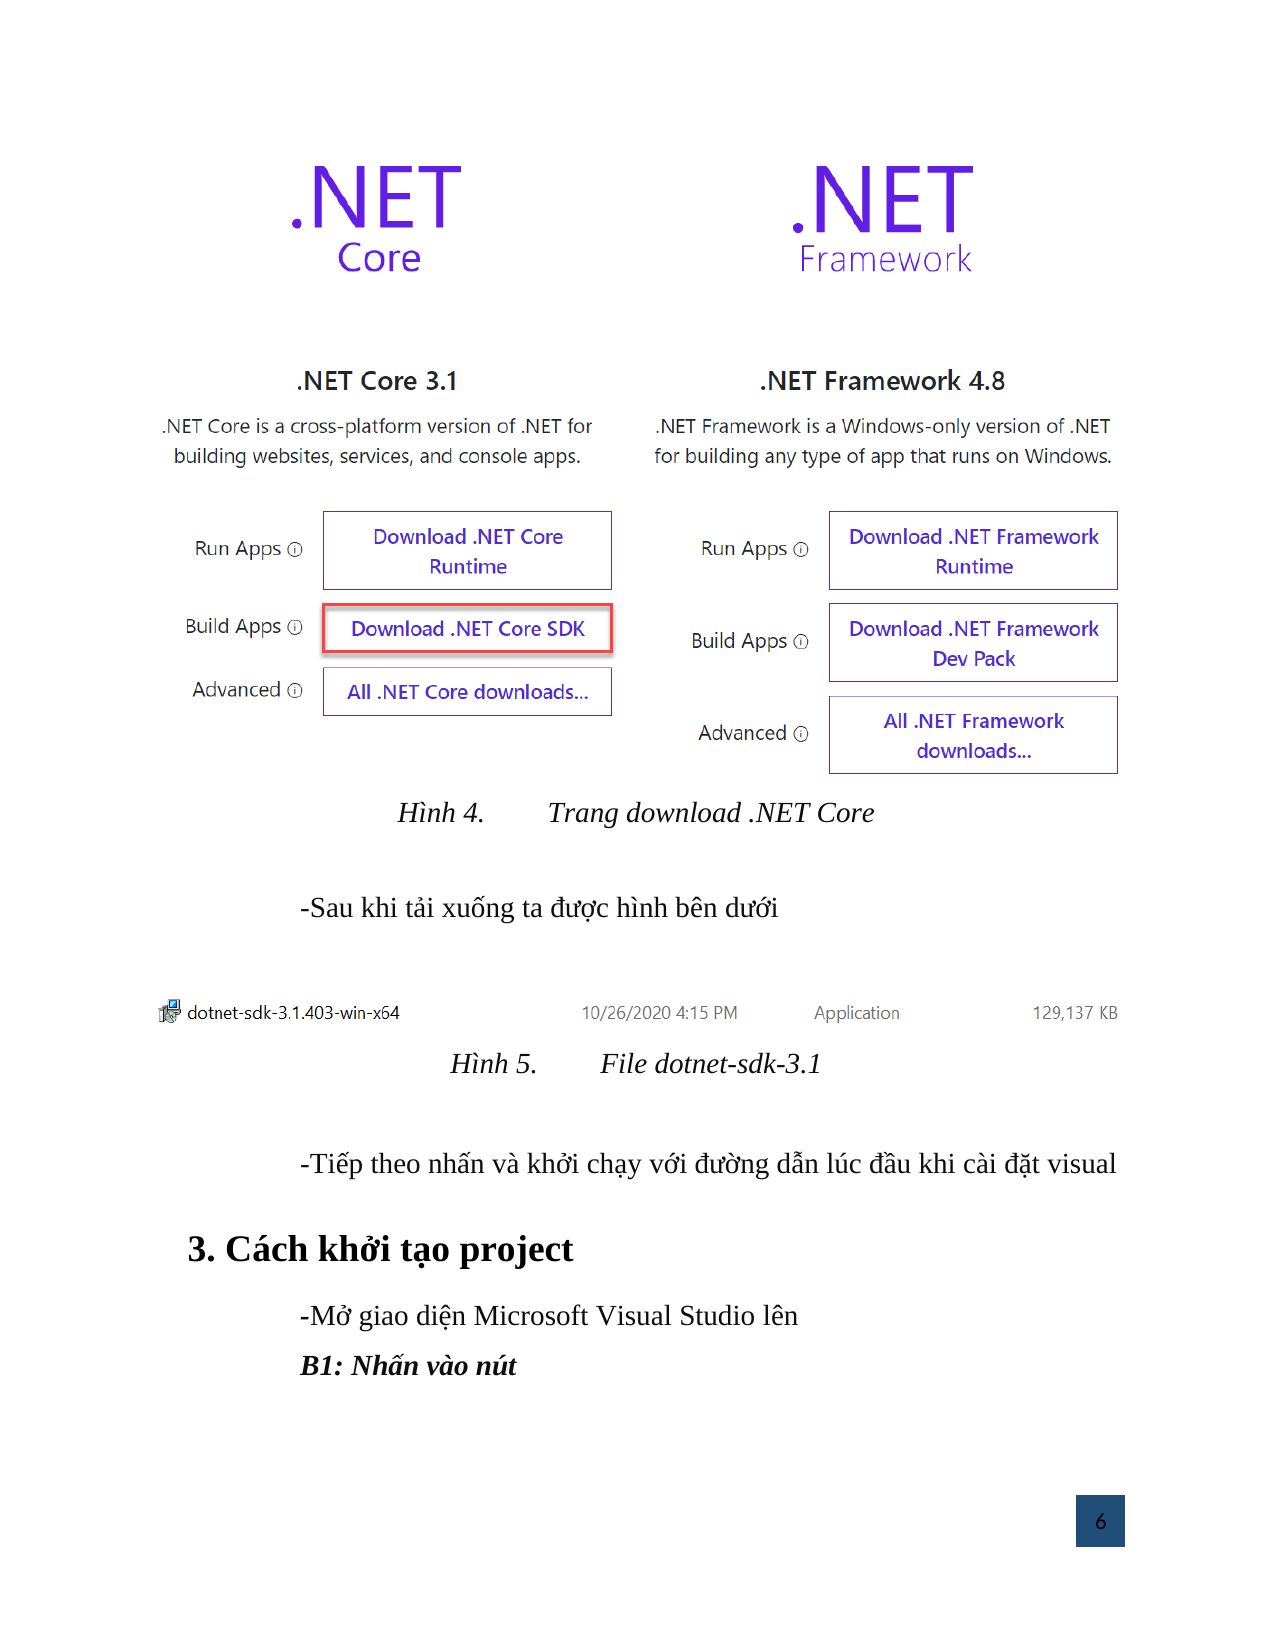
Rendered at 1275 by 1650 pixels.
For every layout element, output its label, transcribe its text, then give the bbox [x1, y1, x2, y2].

picture [150, 990, 1125, 1032]
text File dotnet-sdk-3.1 [150, 1046, 1125, 1079]
picture [150, 150, 1125, 781]
subtitle Cách khởi tạo project [187, 1226, 1125, 1269]
list B1: Nhấn vào nút [300, 1348, 1125, 1382]
list -Mở giao diện Microsoft Visual Studio lên [300, 1298, 1125, 1332]
list -Tiếp theo nhấn và khởi chạy với đường dẫn lúc đầu khi cài đặt visual [150, 1146, 1125, 1180]
list -Sau khi tải xuống ta được hình bên dưới [150, 890, 1125, 924]
text Trang download .NET Core [150, 795, 1125, 828]
